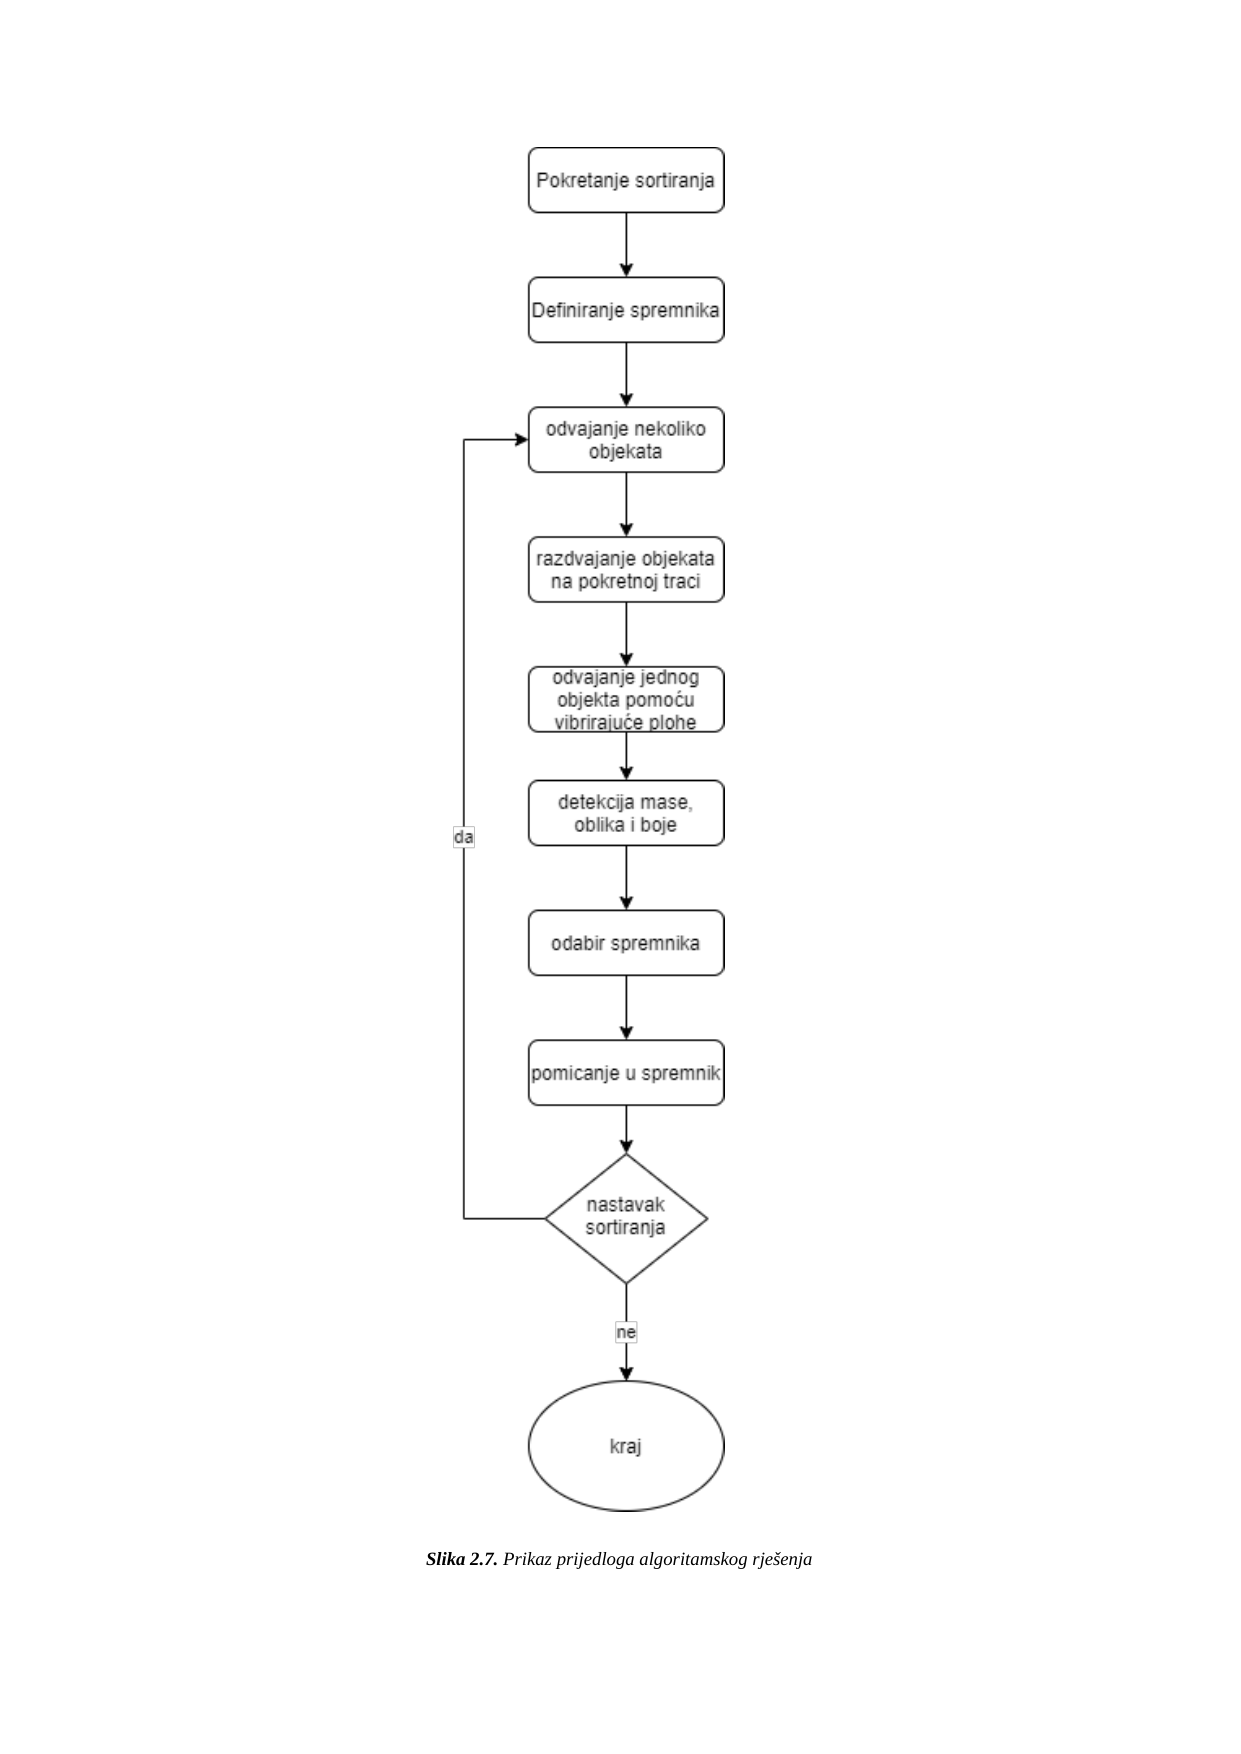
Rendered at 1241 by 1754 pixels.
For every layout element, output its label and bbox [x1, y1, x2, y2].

picture [452, 147, 725, 1512]
